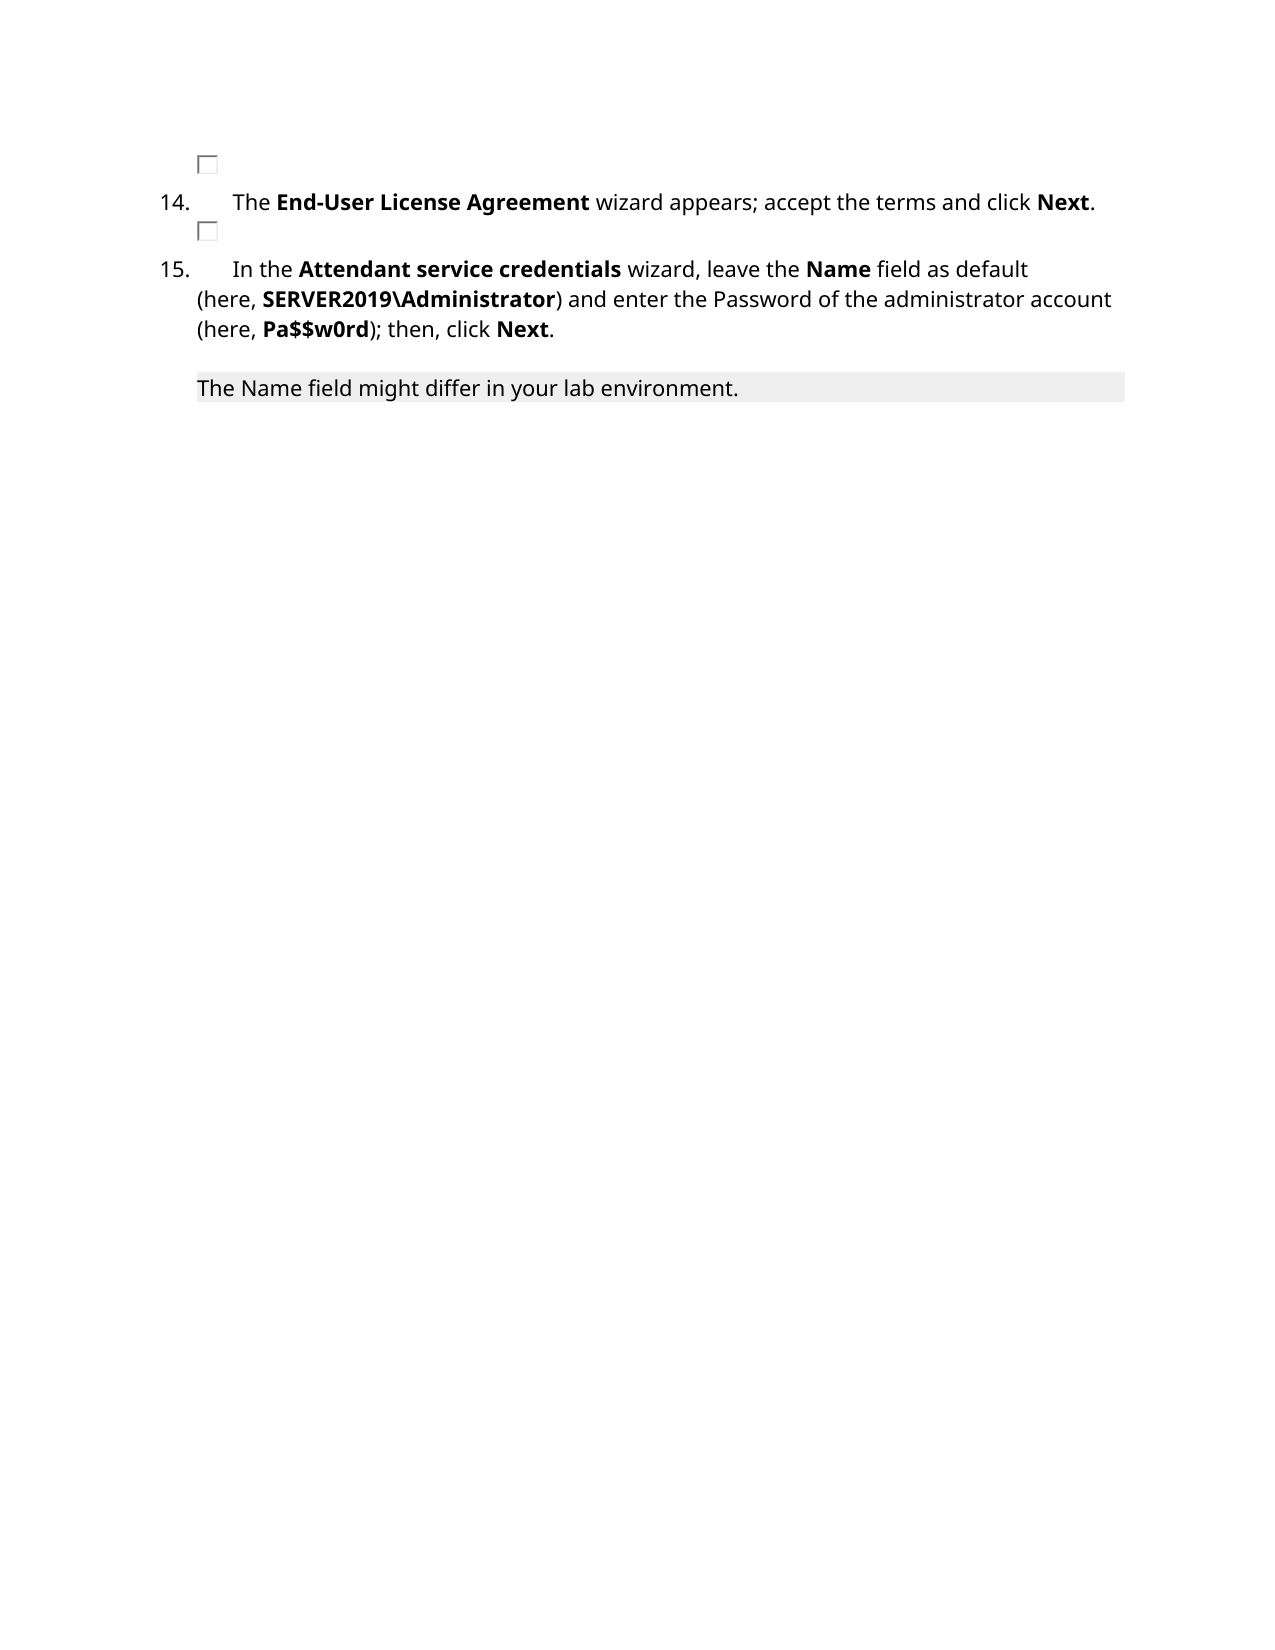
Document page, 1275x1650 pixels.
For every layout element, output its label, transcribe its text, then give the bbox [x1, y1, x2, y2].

text The Name field might differ in your lab environment. [197, 372, 1125, 402]
list The End-User License Agreement wizard appears; accept the terms and click Next. [159, 150, 1125, 217]
list In the Attendant service credentials wizard, leave the Name field as default (here, SERVER2019\Administrator) and enter the Password of the administrator account (here, Pa$$w0rd); then, click Next. [159, 217, 1125, 343]
